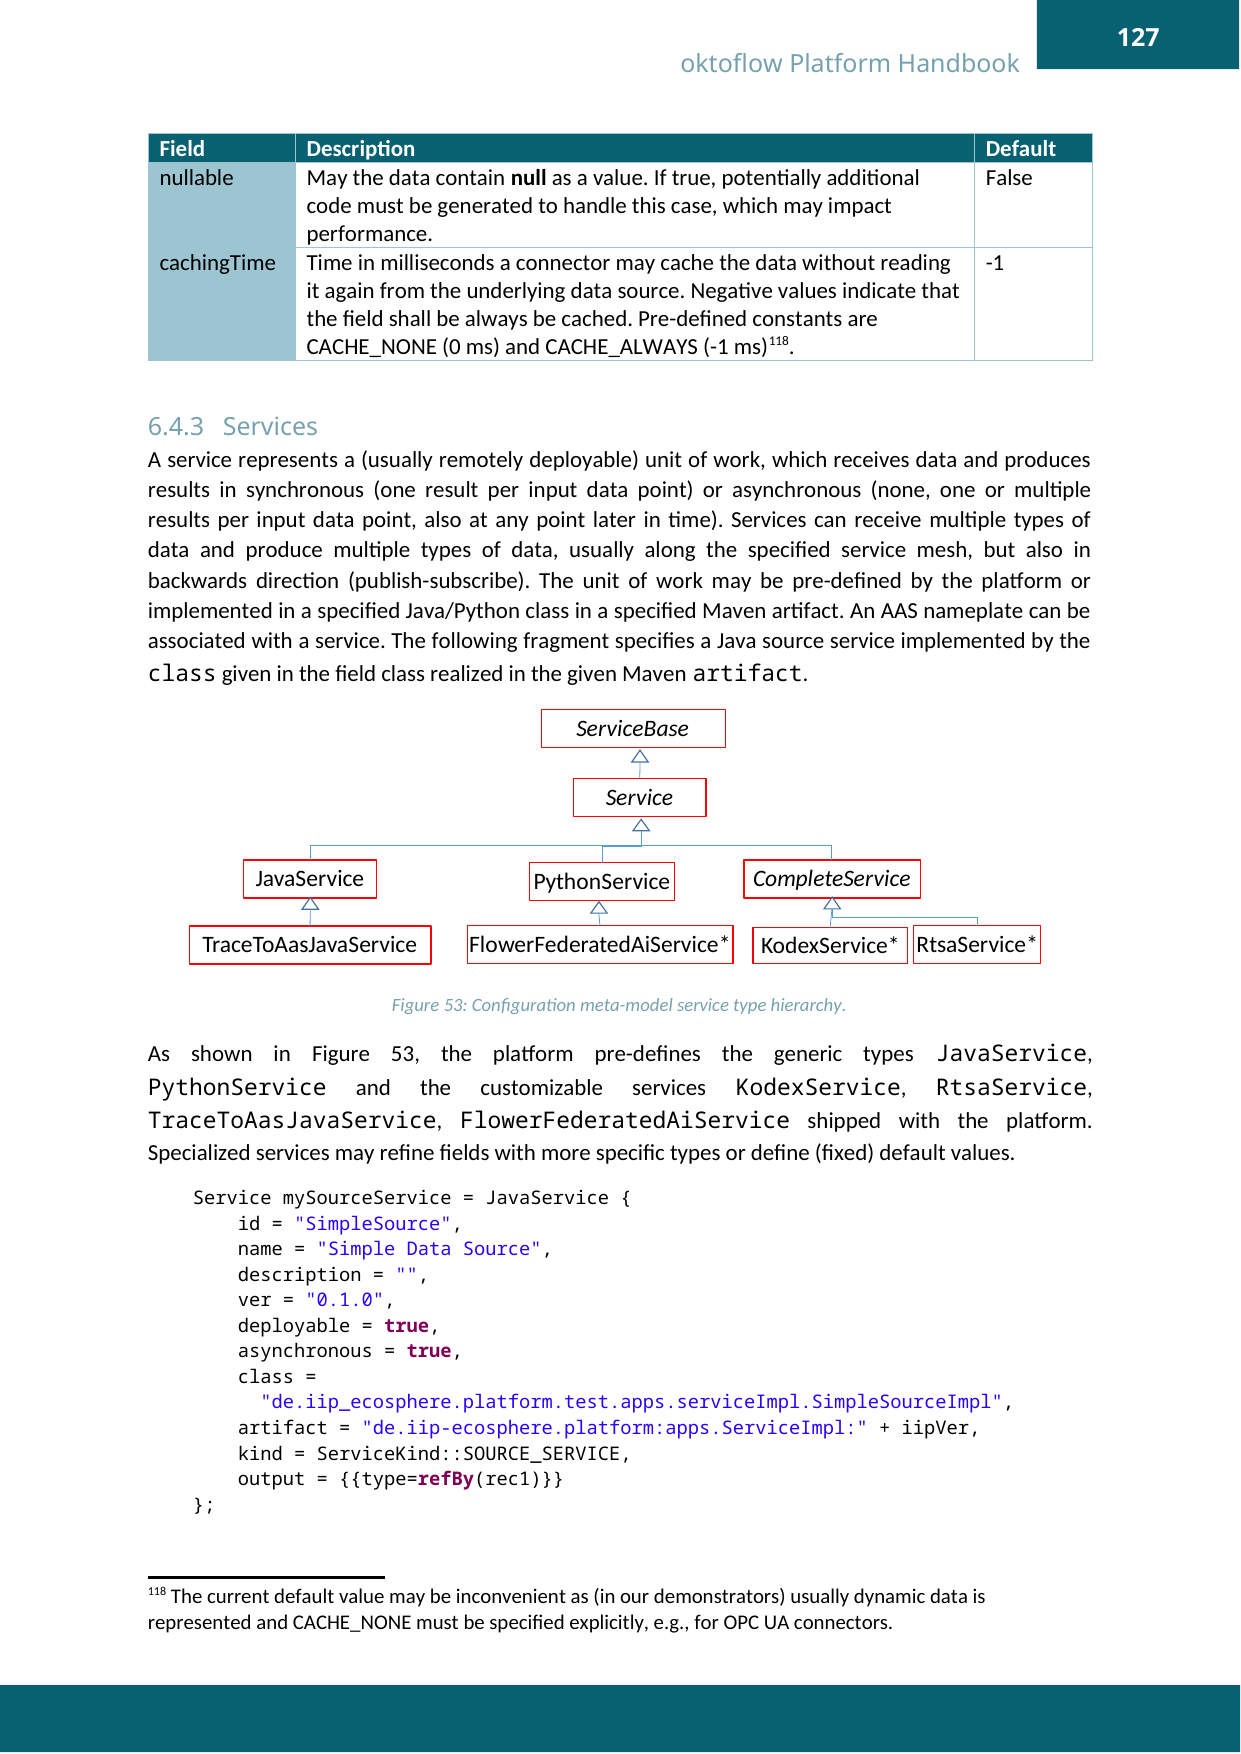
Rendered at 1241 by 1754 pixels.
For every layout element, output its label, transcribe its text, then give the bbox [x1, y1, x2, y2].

table_header Description [296, 134, 974, 162]
text id = "SimpleSource", [148, 1210, 1093, 1236]
text kind = ServiceKind::SOURCE_SERVICE, [148, 1440, 1093, 1465]
table_header Default [975, 134, 1092, 162]
subtitle Services [148, 408, 1093, 442]
table_cell -1 [975, 248, 1092, 360]
text description = "", [148, 1261, 1093, 1287]
table_header Field [149, 134, 295, 162]
table_cell cachingTime [149, 248, 295, 360]
table_cell False [975, 163, 1092, 247]
table_cell Time in milliseconds a connector may cache the data without reading it again from the underlying data source. Negative values indicate that the field shall be always be cached. Pre-defined constants are CACHE_NONE (0 ms) and CACHE_ALWAYS (-1 ms). [296, 248, 974, 360]
text As shown in Figure 53, the platform pre-defines the generic types JavaService, PythonService and the customizable services KodexService, RtsaService, TraceToAasJavaService, FlowerFederatedAiService shipped with the platform. Specialized services may refine fields with more specific types or define (fixed) default values. [148, 1037, 1093, 1166]
text "de.iip_ecosphere.platform.test.apps.serviceImpl.SimpleSourceImpl", [148, 1389, 1093, 1414]
text class = [148, 1363, 1093, 1389]
text Service mySourceService = JavaService { [148, 1185, 1093, 1210]
text ver = "0.1.0", [148, 1287, 1093, 1312]
text Figure 53: Configuration meta-model service type hierarchy. [148, 993, 1093, 1016]
text artifact = "de.iip-ecosphere.platform:apps.ServiceImpl:" + iipVer, [148, 1414, 1093, 1440]
text name = "Simple Data Source", [148, 1236, 1093, 1261]
text output = {{type=refBy(rec1)}} [148, 1465, 1093, 1491]
text A service represents a (usually remotely deployable) unit of work, which receives data and produces results in synchronous (one result per input data point) or asynchronous (none, one or multiple results per input data point, also at any point later in time). Services can receive multiple types of data and produce multiple types of data, usually along the specified service mesh, but also in backwards direction (publish-subscribe). The unit of work may be pre-defined by the platform or implemented in a specified Java/Python class in a specified Maven artifact. An AAS nameplate can be associated with a service. The following fragment specifies a Java source service implemented by the class given in the field class realized in the given Maven artifact. [148, 445, 1093, 688]
text }; [148, 1491, 1093, 1516]
table_cell May the data contain null as a value. If true, potentially additional code must be generated to handle this case, which may impact performance. [296, 163, 974, 247]
text asynchronous = true, [148, 1338, 1093, 1363]
table_cell nullable [149, 163, 295, 247]
text deployable = true, [148, 1312, 1093, 1338]
